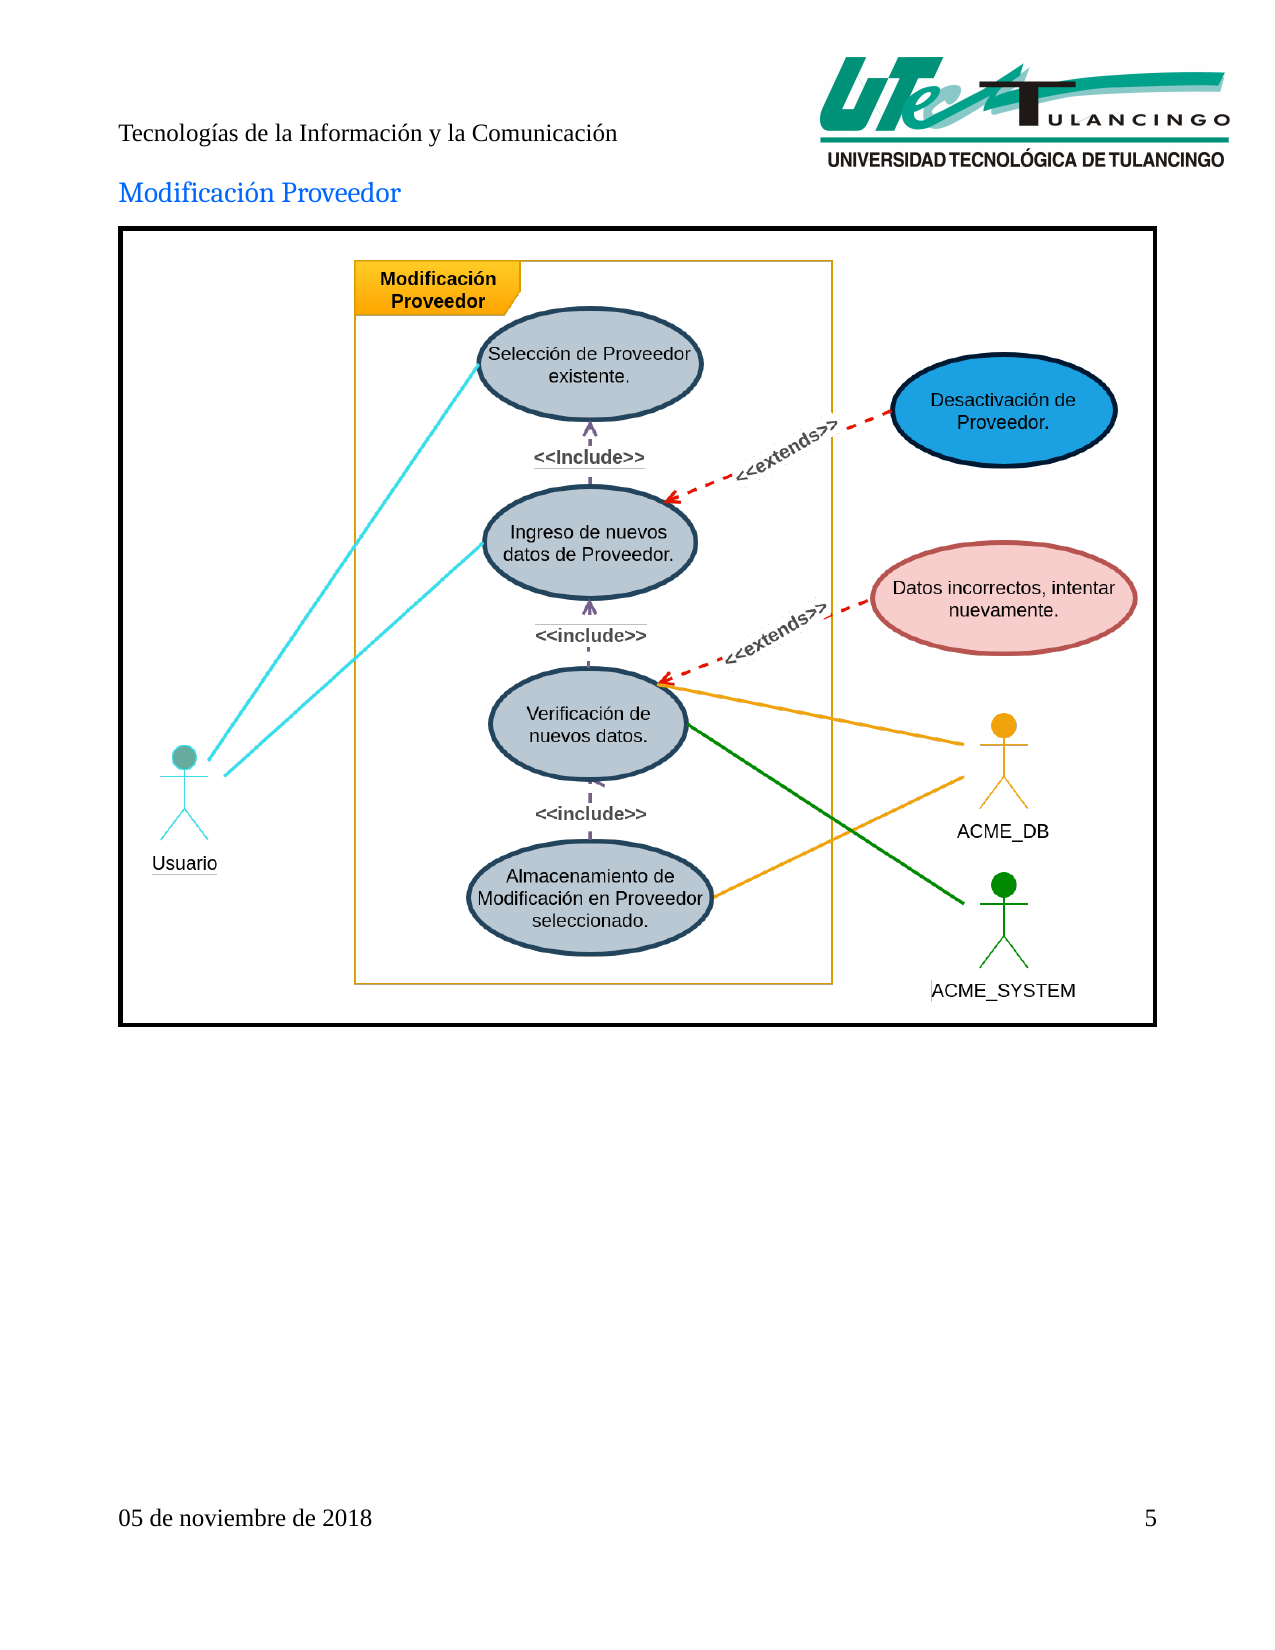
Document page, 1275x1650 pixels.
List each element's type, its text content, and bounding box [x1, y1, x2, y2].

picture [820, 57, 1230, 167]
text Modificación Proveedor [118, 176, 1157, 210]
picture [118, 226, 1157, 1027]
